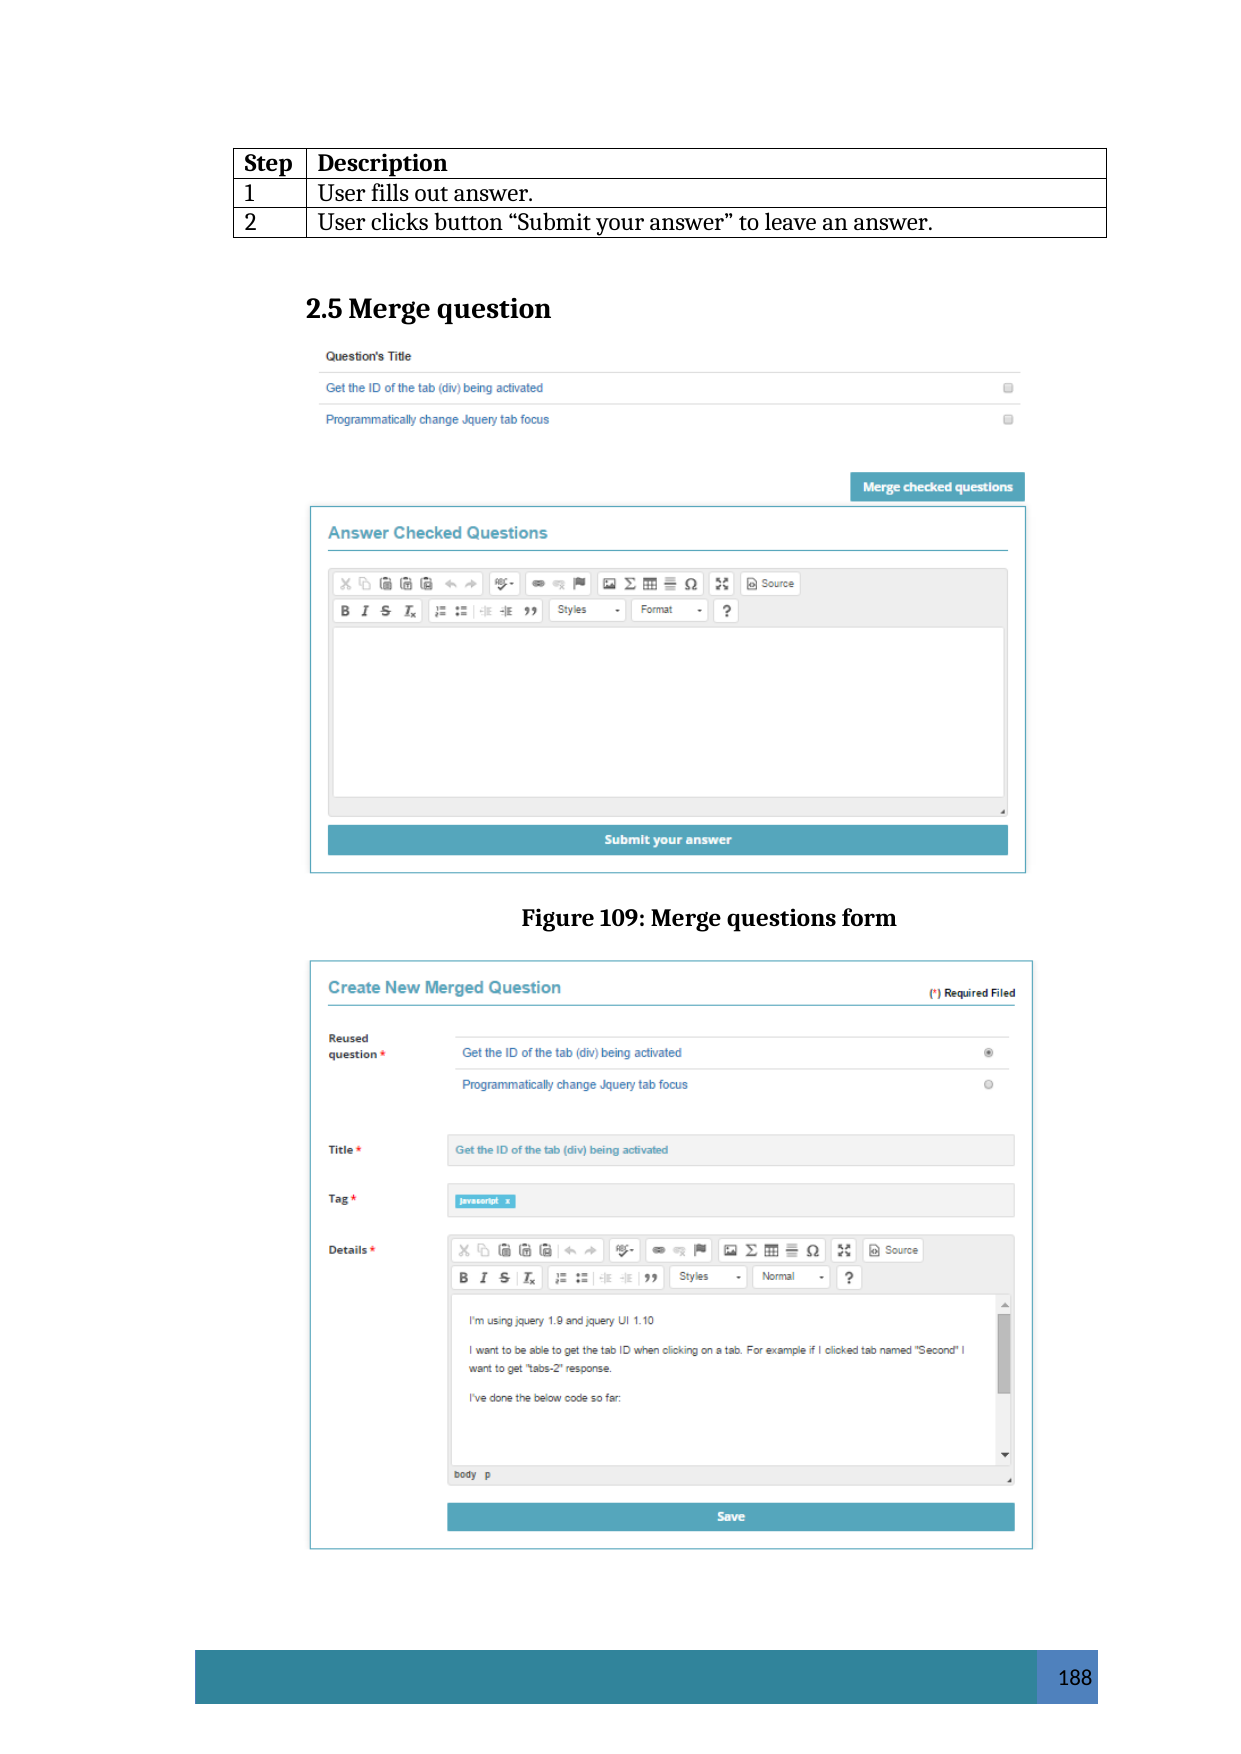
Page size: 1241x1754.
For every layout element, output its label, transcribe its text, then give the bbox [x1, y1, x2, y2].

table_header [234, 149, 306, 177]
picture [301, 338, 1043, 879]
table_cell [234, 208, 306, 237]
picture [303, 957, 1041, 1554]
subtitle Merge question [306, 292, 1122, 326]
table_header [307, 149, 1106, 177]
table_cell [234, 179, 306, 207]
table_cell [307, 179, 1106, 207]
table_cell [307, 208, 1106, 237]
text Figure 109: Merge questions form [221, 904, 1122, 932]
